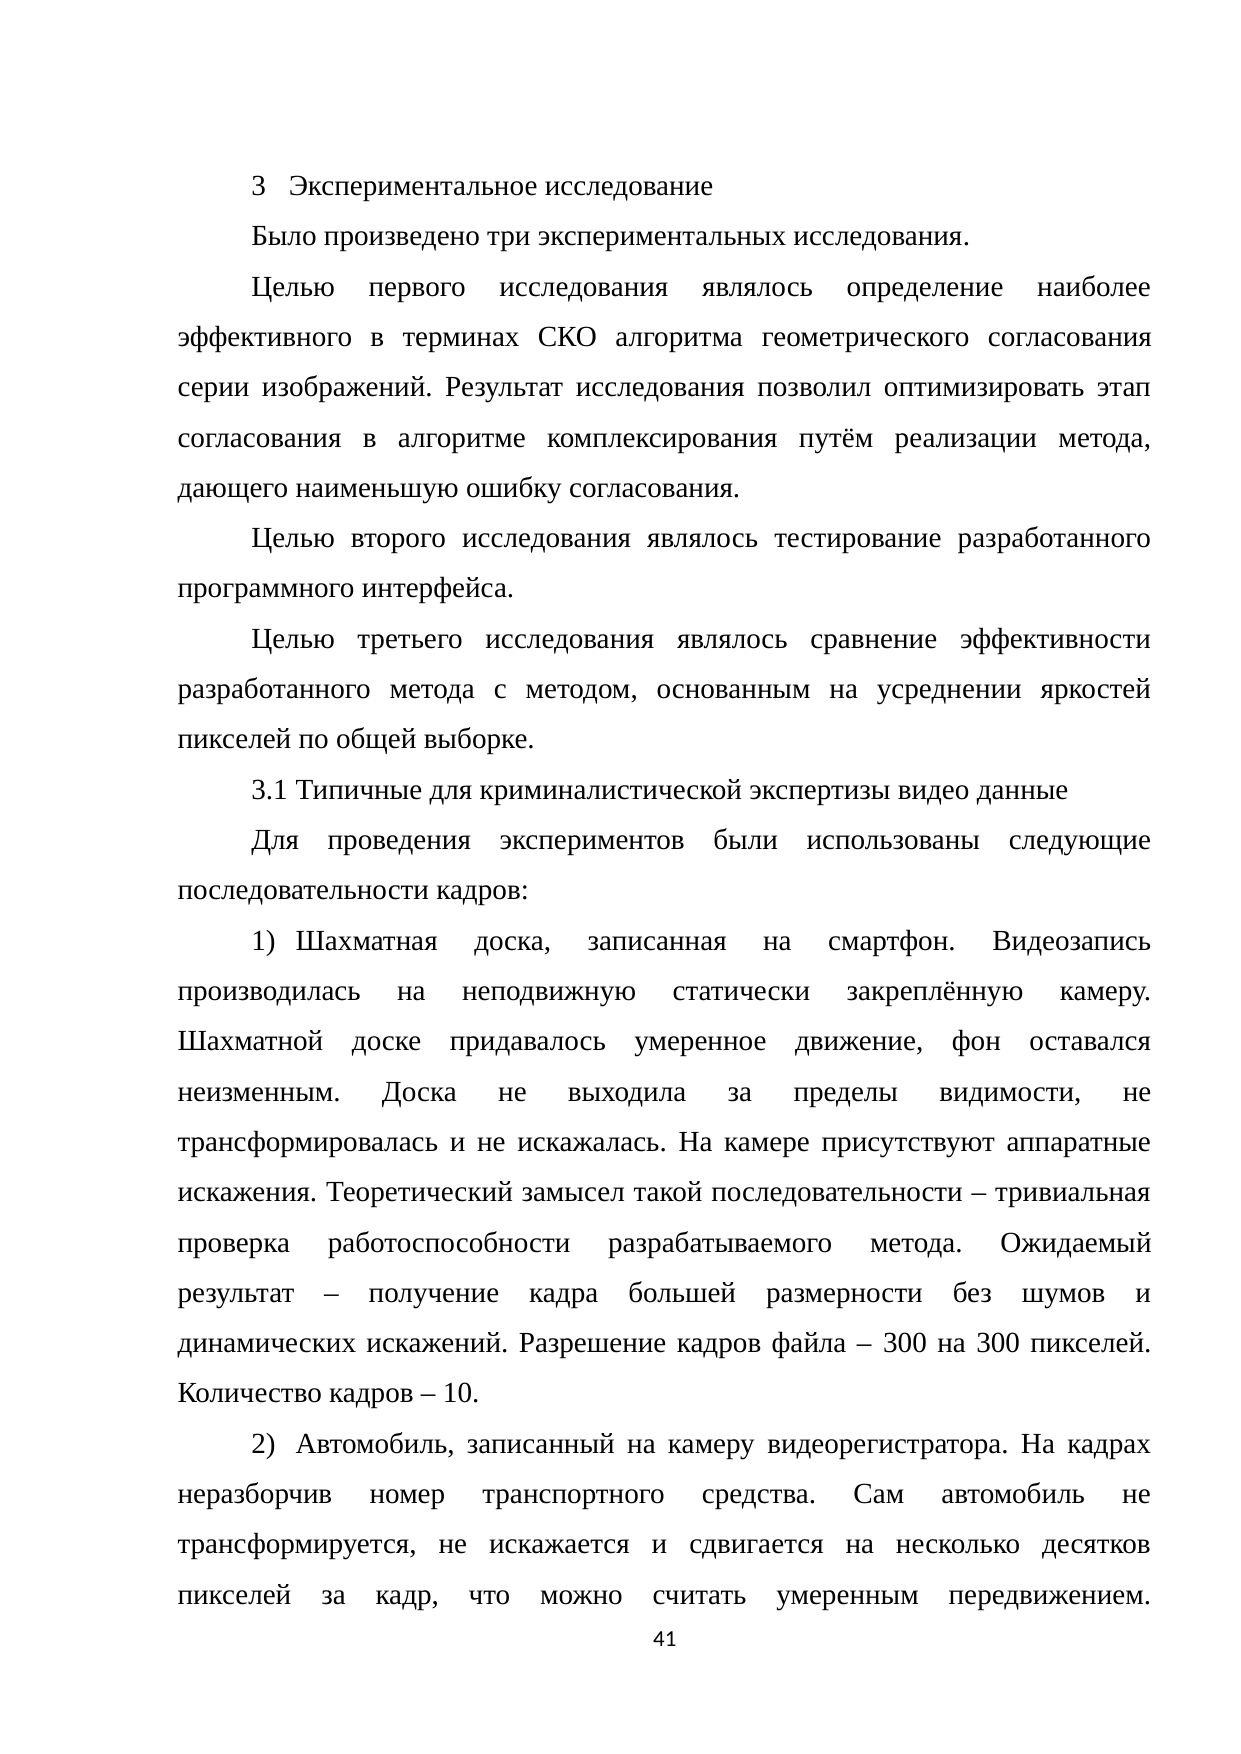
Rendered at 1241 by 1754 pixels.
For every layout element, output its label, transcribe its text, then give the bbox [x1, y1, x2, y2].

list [177, 1426, 1152, 1610]
text Для проведения экспериментов были использованы следующие последовательности кадров: [177, 822, 1152, 906]
list Шахматная доска, записанная на смартфон. Видеозапись производилась на неподвижную статически закреплённую камеру. Шахматной доске придавалось умеренное движение, фон оставался неизменным. Доска не выходила за пределы видимости, не трансформировалась и не искажалась. На камере присутствуют аппаратные искажения. Теоретический замысел такой последовательности – тривиальная проверка работоспособности разрабатываемого метода. Ожидаемый результат – получение кадра большей размерности без шумов и динамических искажений. Разрешение кадров файла – 300 на 300 пикселей. Количество кадров – 10. [177, 923, 1152, 1409]
list Экспериментальное исследование [251, 168, 1152, 202]
text Целью третьего исследования являлось сравнение эффективности разработанного метода с методом, основанным на усреднении яркостей пикселей по общей выборке. [177, 621, 1152, 755]
text Целью второго исследования являлось тестирование разработанного программного интерфейса. [177, 520, 1152, 604]
text Целью первого исследования являлось определение наиболее эффективного в терминах СКО алгоритма геометрического согласования серии изображений. Результат исследования позволил оптимизировать этап согласования в алгоритме комплексирования путём реализации метода, дающего наименьшую ошибку согласования. [177, 269, 1152, 503]
text Было произведено три экспериментальных исследования. [177, 218, 1152, 252]
list Типичные для криминалистической экспертизы видео данные [177, 772, 1152, 805]
